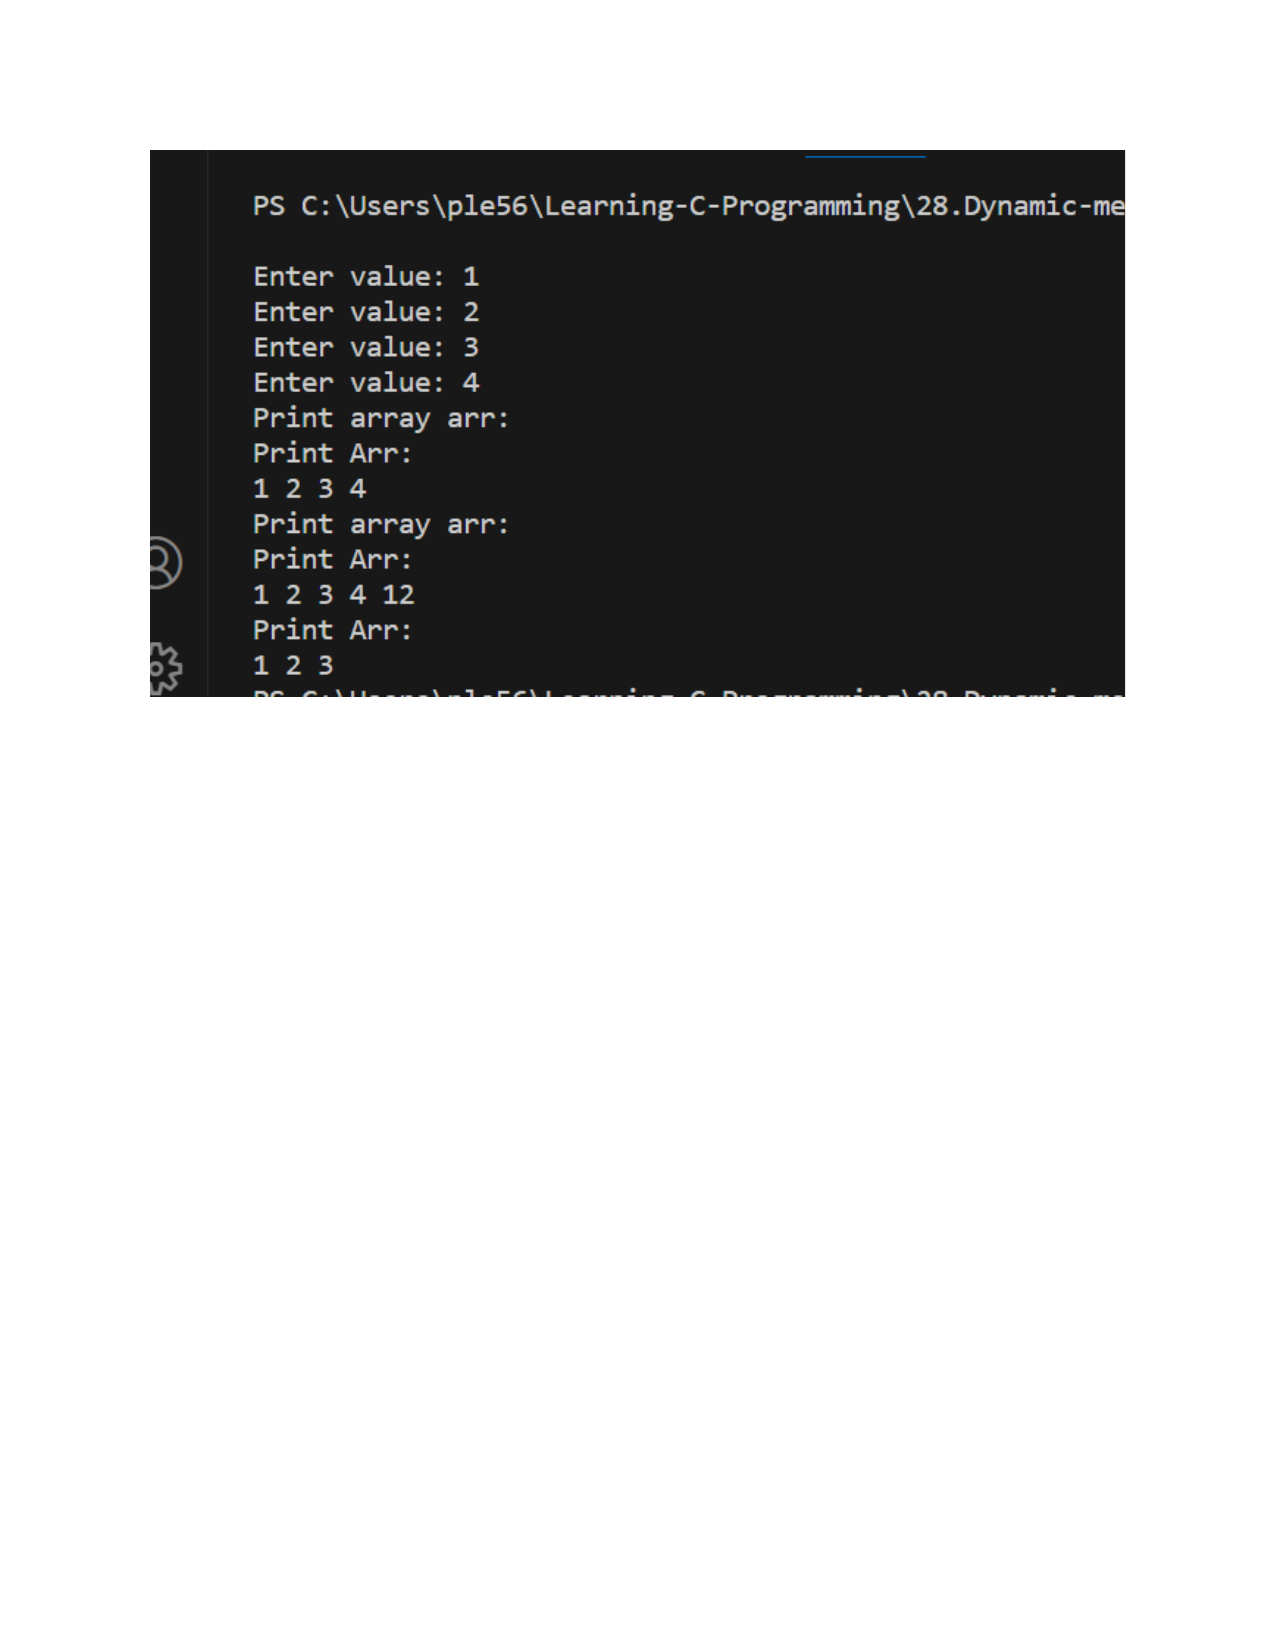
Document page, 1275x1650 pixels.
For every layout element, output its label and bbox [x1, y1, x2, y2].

picture [150, 150, 1125, 697]
